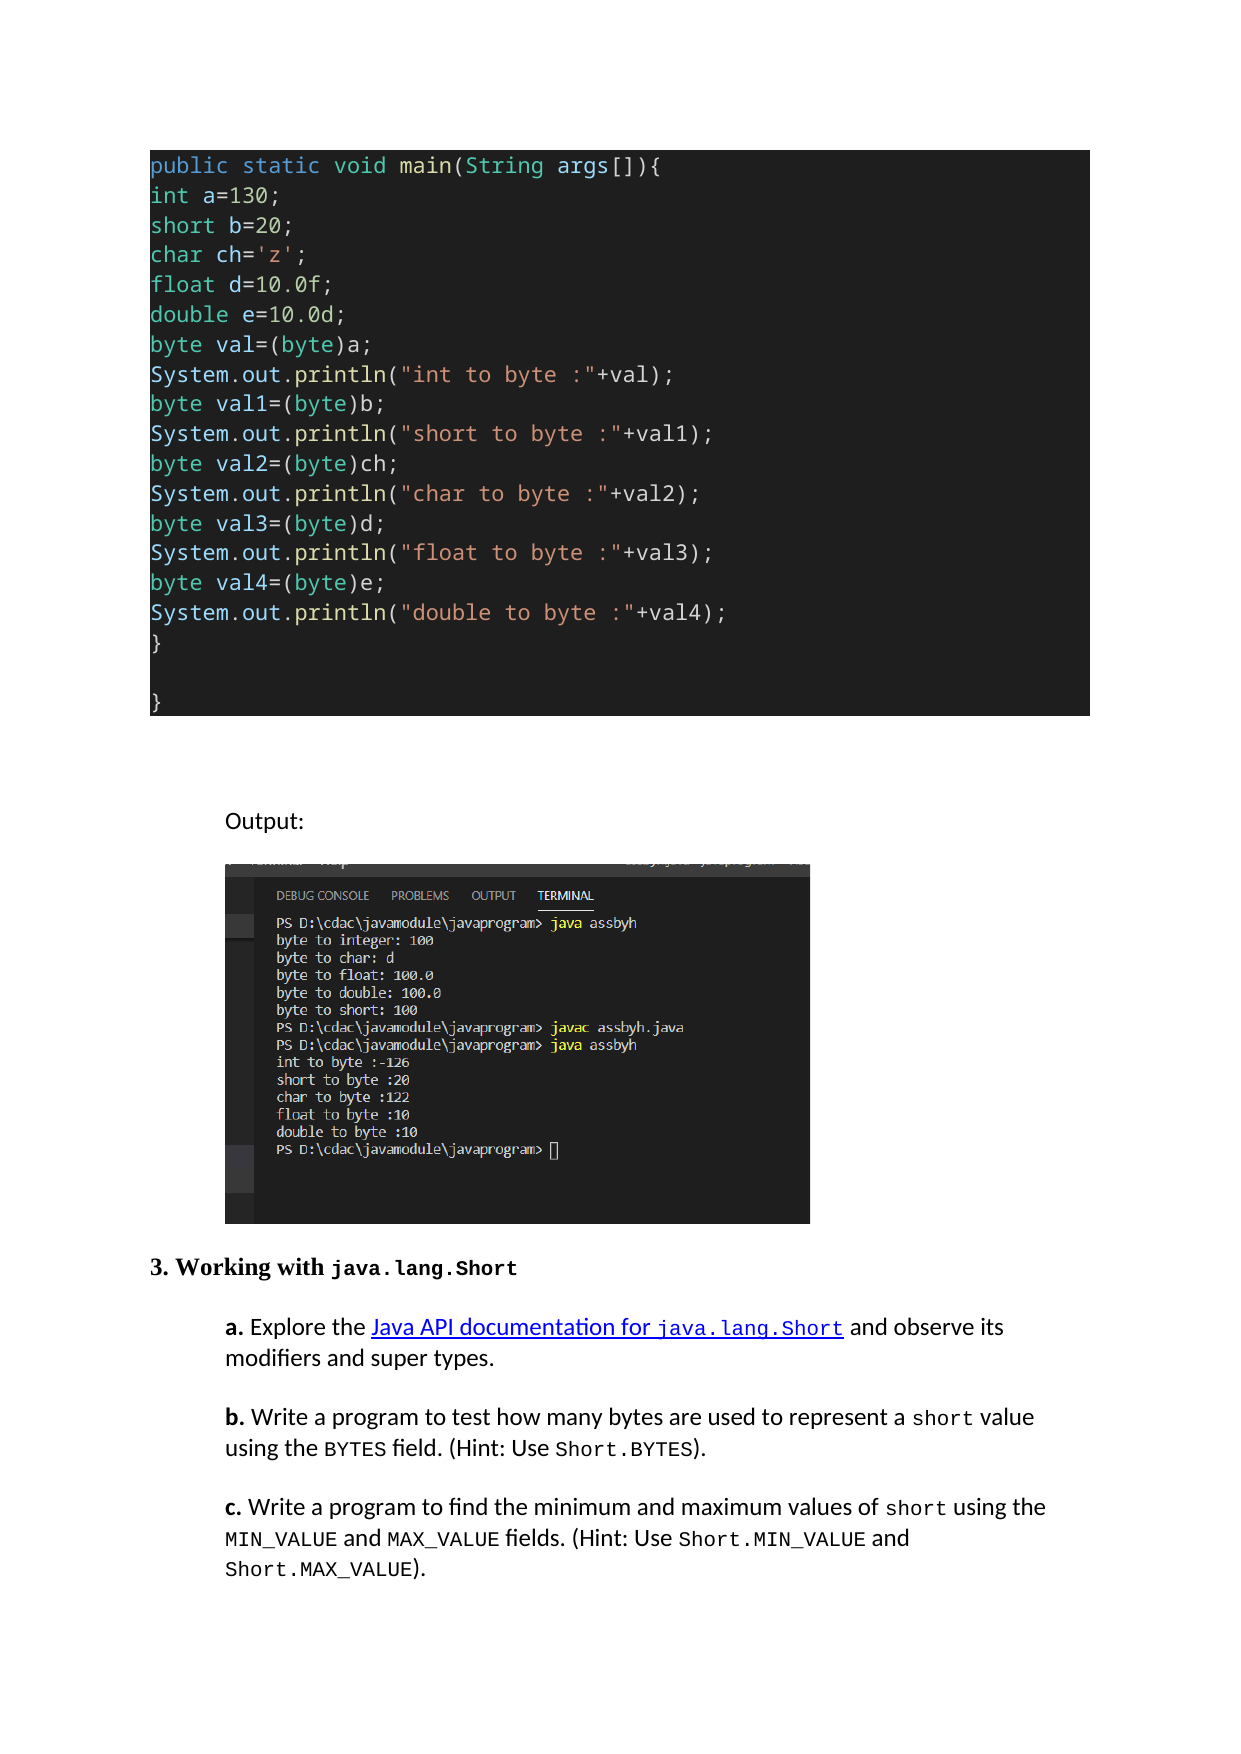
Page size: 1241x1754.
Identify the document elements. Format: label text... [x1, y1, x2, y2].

text } [150, 627, 1090, 656]
text System.out.println("double to byte :"+val4); [150, 597, 1090, 627]
text int a=130; [150, 180, 1090, 209]
text char ch='z'; [150, 239, 1090, 269]
text Output: [225, 805, 1090, 835]
text double e=10.0d; [150, 299, 1090, 329]
subtitle 3. Working with java.lang.Short [150, 1252, 1090, 1282]
text System.out.println("float to byte :"+val3); [150, 537, 1090, 567]
text byte val=(byte)a; [150, 329, 1090, 358]
text System.out.println("short to byte :"+val1); [150, 418, 1090, 448]
text byte val2=(byte)ch; [150, 448, 1090, 478]
text b. Write a program to test how many bytes are used to represent a short value using the BYTES field. (Hint: Use Short.BYTES). [225, 1401, 1090, 1462]
text byte val4=(byte)e; [150, 567, 1090, 597]
picture [225, 864, 811, 1224]
text System.out.println("char to byte :"+val2); [150, 478, 1090, 507]
text } [150, 686, 1090, 716]
text a. Explore the Java API documentation for java.lang.Short and observe its modifiers and super types. [225, 1311, 1090, 1372]
text float d=10.0f; [150, 269, 1090, 299]
text System.out.println("int to byte :"+val); [150, 358, 1090, 388]
text byte val3=(byte)d; [150, 507, 1090, 537]
text c. Write a program to find the minimum and maximum values of short using the MIN_VALUE and MAX_VALUE fields. (Hint: Use Short.MIN_VALUE and Short.MAX_VALUE). [225, 1492, 1090, 1583]
text public static void main(String args[]){ [150, 150, 1090, 180]
text byte val1=(byte)b; [150, 388, 1090, 418]
text short b=20; [150, 209, 1090, 239]
